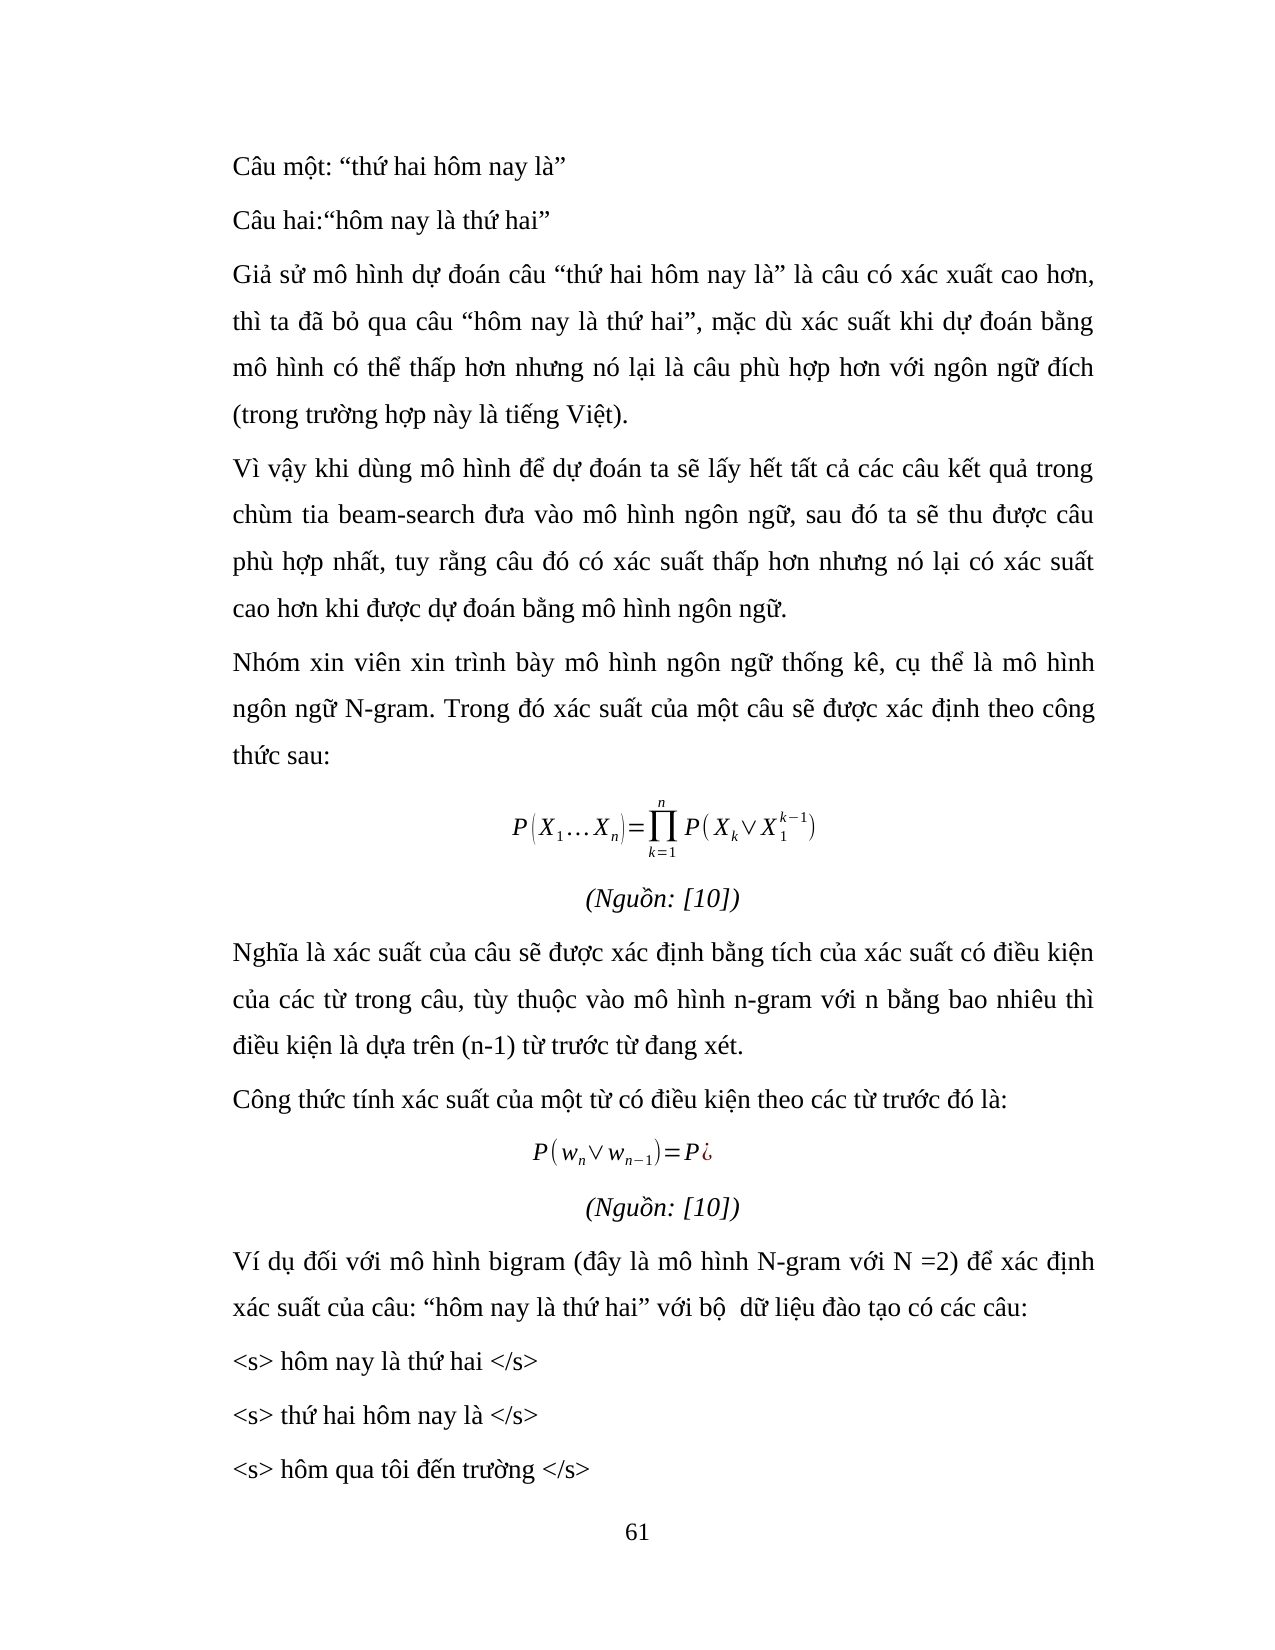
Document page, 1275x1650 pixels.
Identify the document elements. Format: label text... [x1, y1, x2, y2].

text <s> thứ hai hôm nay là </s> [232, 1399, 1095, 1431]
text <s> hôm nay là thứ hai </s> [232, 1346, 1095, 1377]
text <s> hôm qua tôi đến trường </s> [232, 1453, 1095, 1484]
text Nhóm xin viên xin trình bày mô hình ngôn ngữ thống kê, cụ thể là mô hình ngôn ngữ N-gram. Trong đó xác suất của một câu sẽ được xác định theo công thức sau: [232, 646, 1095, 770]
text Nghĩa là xác suất của câu sẽ được xác định bằng tích của xác suất có điều kiện của các từ trong câu, tùy thuộc vào mô hình n-gram với n bằng bao nhiêu thì điều kiện là dựa trên (n-1) từ trước từ đang xét. [232, 936, 1095, 1061]
text (Nguồn: [10]) [232, 1191, 1095, 1222]
text Vì vậy khi dùng mô hình để dự đoán ta sẽ lấy hết tất cả các câu kết quả trong chùm tia beam-search đưa vào mô hình ngôn ngữ, sau đó ta sẽ thu được câu phù hợp nhất, tuy rằng câu đó có xác suất thấp hơn nhưng nó lại có xác suất cao hơn khi được dự đoán bằng mô hình ngôn ngữ. [232, 452, 1095, 623]
text Giả sử mô hình dự đoán câu “thứ hai hôm nay là” là câu có xác xuất cao hơn, thì ta đã bỏ qua câu “hôm nay là thứ hai”, mặc dù xác suất khi dự đoán bằng mô hình có thể thấp hơn nhưng nó lại là câu phù hợp hơn với ngôn ngữ đích (trong trường hợp này là tiếng Việt). [232, 258, 1095, 429]
text Câu một: “thứ hai hôm nay là” [232, 150, 1095, 181]
text Ví dụ đối với mô hình bigram (đây là mô hình N-gram với N =2) để xác định xác suất của câu: “hôm nay là thứ hai” với bộ dữ liệu đào tạo có các câu: [232, 1245, 1095, 1323]
text Câu hai:“hôm nay là thứ hai” [232, 204, 1095, 235]
text Công thức tính xác suất của một từ có điều kiện theo các từ trước đó là: [232, 1083, 1095, 1114]
text (Nguồn: [10]) [232, 882, 1095, 913]
